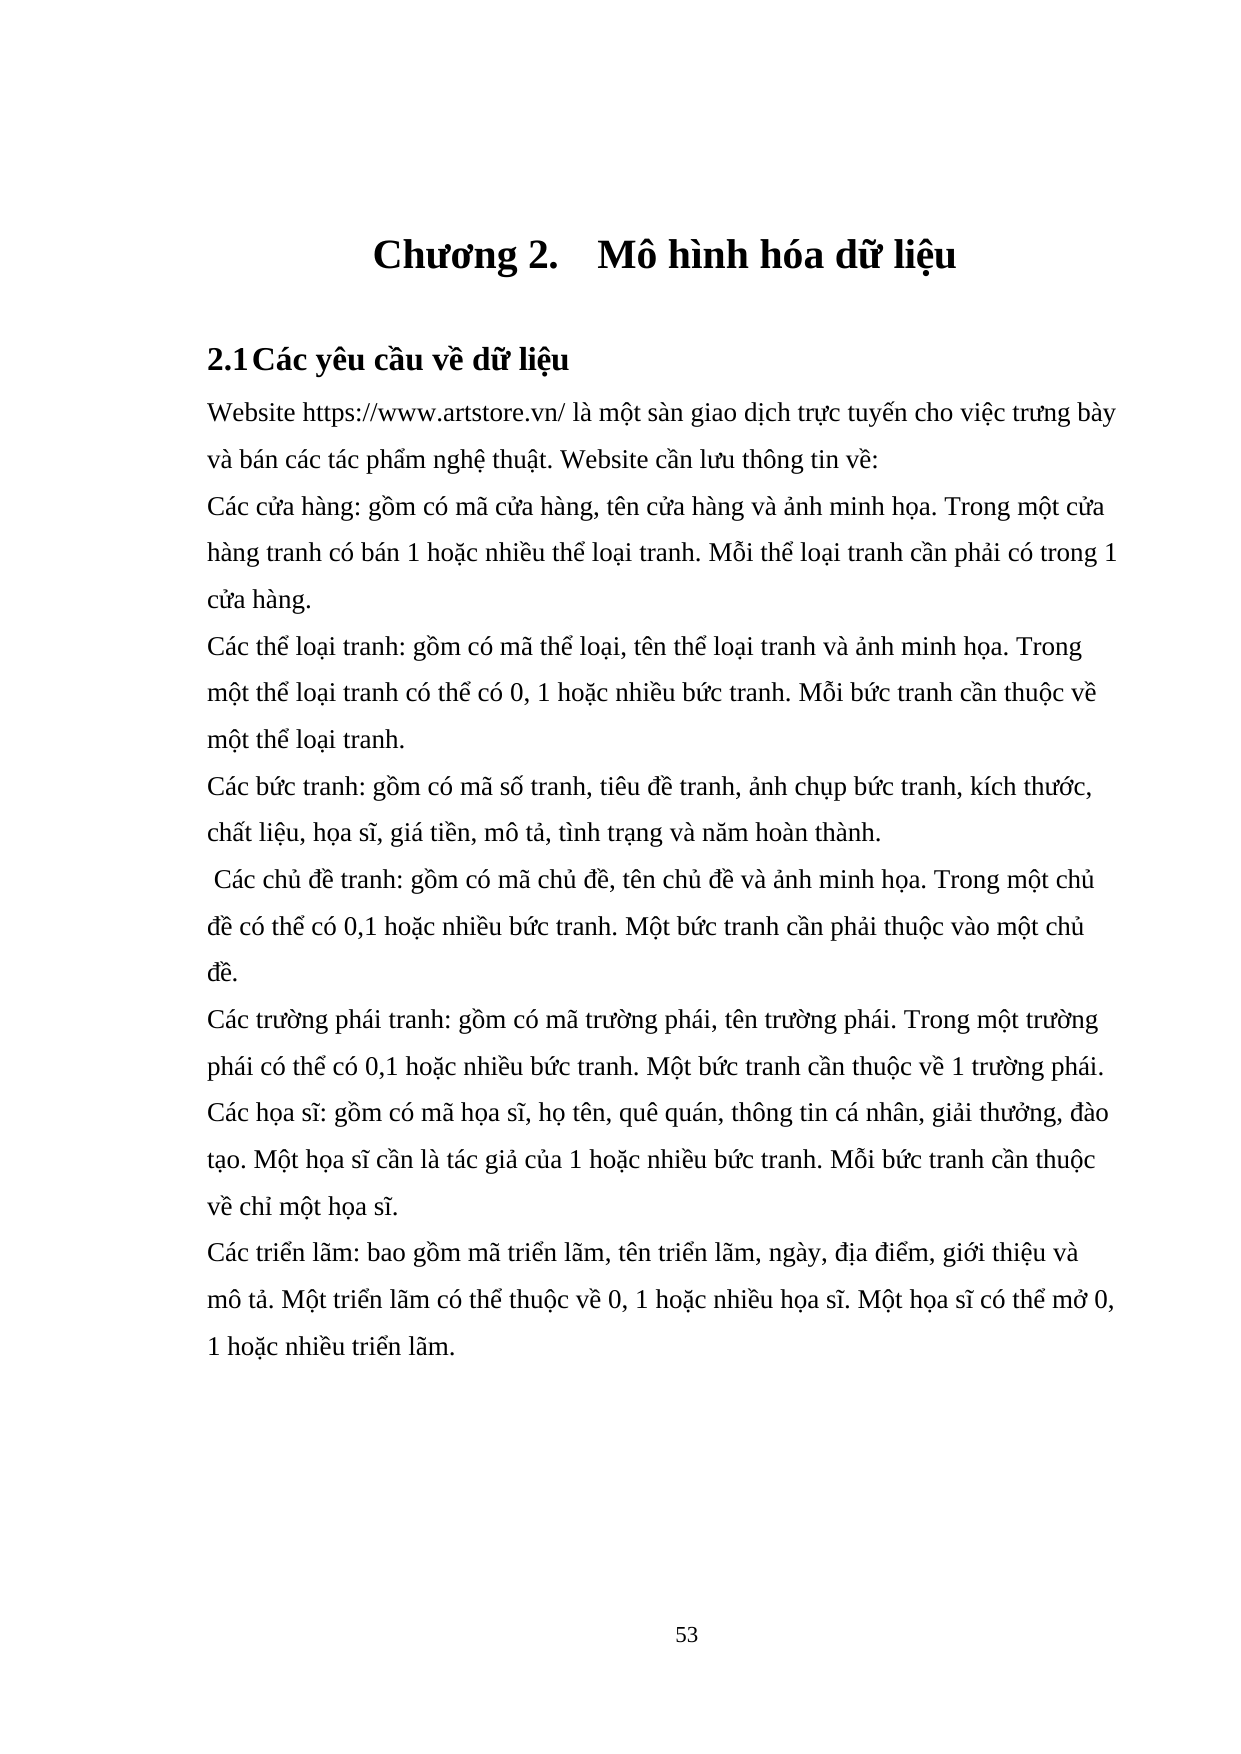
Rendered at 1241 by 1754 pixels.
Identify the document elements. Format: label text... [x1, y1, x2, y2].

list Các yêu cầu về dữ liệu [207, 339, 1196, 377]
text Các cửa hàng: gồm có mã cửa hàng, tên cửa hàng và ảnh minh họa. Trong một cửa hàng tranh có bán 1 hoặc nhiều thể loại tranh. Mỗi thể loại tranh cần phải có trong 1 cửa hàng. [207, 489, 1130, 614]
text Các trường phái tranh: gồm có mã trường phái, tên trường phái. Trong một trường phái có thể có 0,1 hoặc nhiều bức tranh. Một bức tranh cần thuộc về 1 trường phái. Các họa sĩ: gồm có mã họa sĩ, họ tên, quê quán, thông tin cá nhân, giải thưởng, đào tạo. Một họa sĩ cần là tác giả của 1 hoặc nhiều bức tranh. Mỗi bức tranh cần thuộc về chỉ một họa sĩ. [207, 1003, 1119, 1221]
subtitle Chương 2. Mô hình hóa dữ liệu [177, 230, 1152, 278]
text Website https://www.artstore.vn/ là một sàn giao dịch trực tuyến cho việc trưng bày và bán các tác phẩm nghệ thuật. Website cần lưu thông tin về: [207, 396, 1119, 474]
text Các bức tranh: gồm có mã số tranh, tiêu đề tranh, ảnh chụp bức tranh, kích thước, chất liệu, họa sĩ, giá tiền, mô tả, tình trạng và năm hoàn thành. [207, 770, 1130, 847]
text Các triển lãm: bao gồm mã triển lãm, tên triển lãm, ngày, địa điểm, giới thiệu và mô tả. Một triển lãm có thể thuộc về 0, 1 hoặc nhiều họa sĩ. Một họa sĩ có thể mở 0, 1 hoặc nhiều triển lãm. [207, 1236, 1119, 1361]
text Các chủ đề tranh: gồm có mã chủ đề, tên chủ đề và ảnh minh họa. Trong một chủ đề có thể có 0,1 hoặc nhiều bức tranh. Một bức tranh cần phải thuộc vào một chủ đề. [207, 863, 1114, 987]
text Các thể loại tranh: gồm có mã thể loại, tên thể loại tranh và ảnh minh họa. Trong một thể loại tranh có thể có 0, 1 hoặc nhiều bức tranh. Mỗi bức tranh cần thuộc về một thể loại tranh. [207, 630, 1119, 754]
